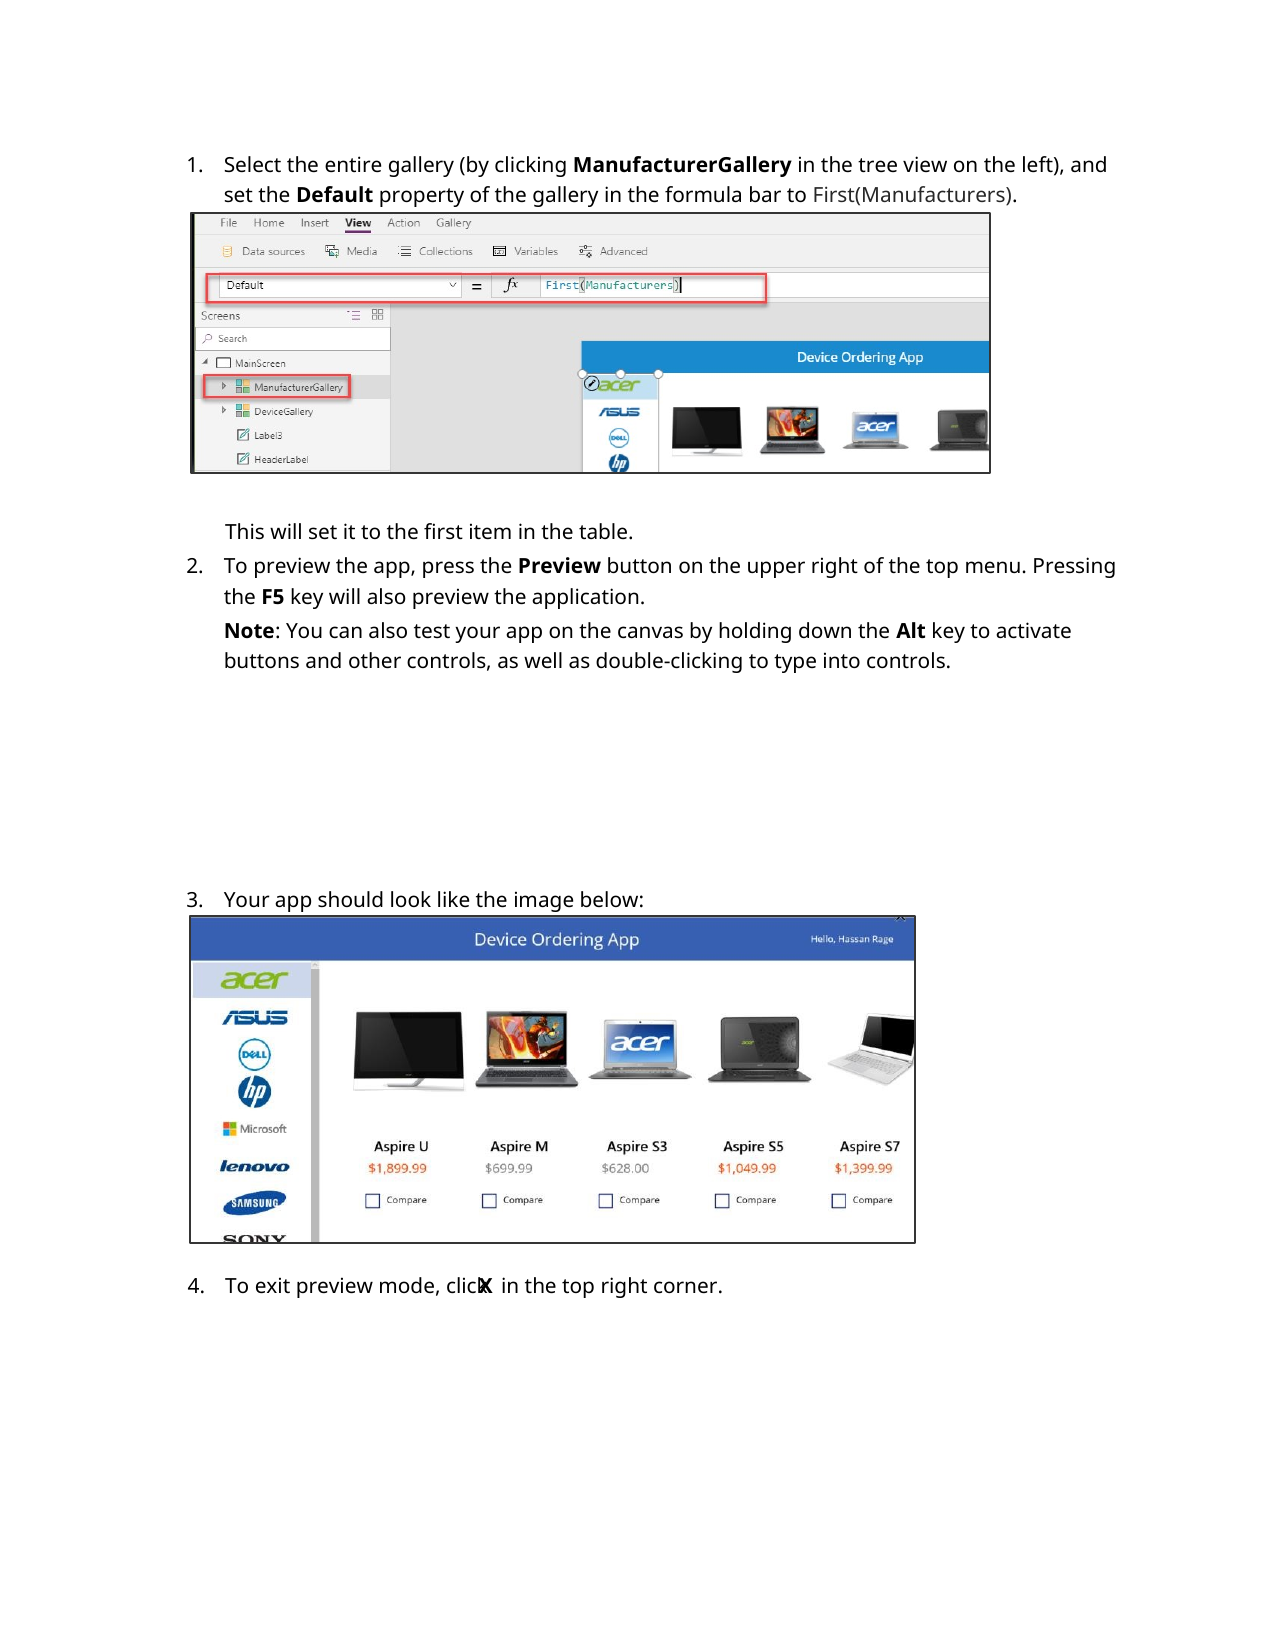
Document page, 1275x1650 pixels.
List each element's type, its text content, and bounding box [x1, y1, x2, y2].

picture [192, 214, 989, 472]
list Your app should look like the image below: [186, 885, 1125, 913]
list Select the entire gallery (by clicking ManufacturerGallery in the tree view on the left), and set the Default property of the gallery in the formula bar to First(Manufacturers). [186, 150, 1125, 209]
picture [191, 917, 914, 1242]
text This will set it to the first item in the table. [225, 517, 1125, 546]
text Note: You can also test your app on the canvas by holding down the Alt key to activate buttons and other controls, as well as double-clicking to type into controls. [223, 616, 1125, 675]
list To preview the app, press the Preview button on the upper right of the top menu. Pressing the F5 key will also preview the application. [186, 551, 1125, 610]
